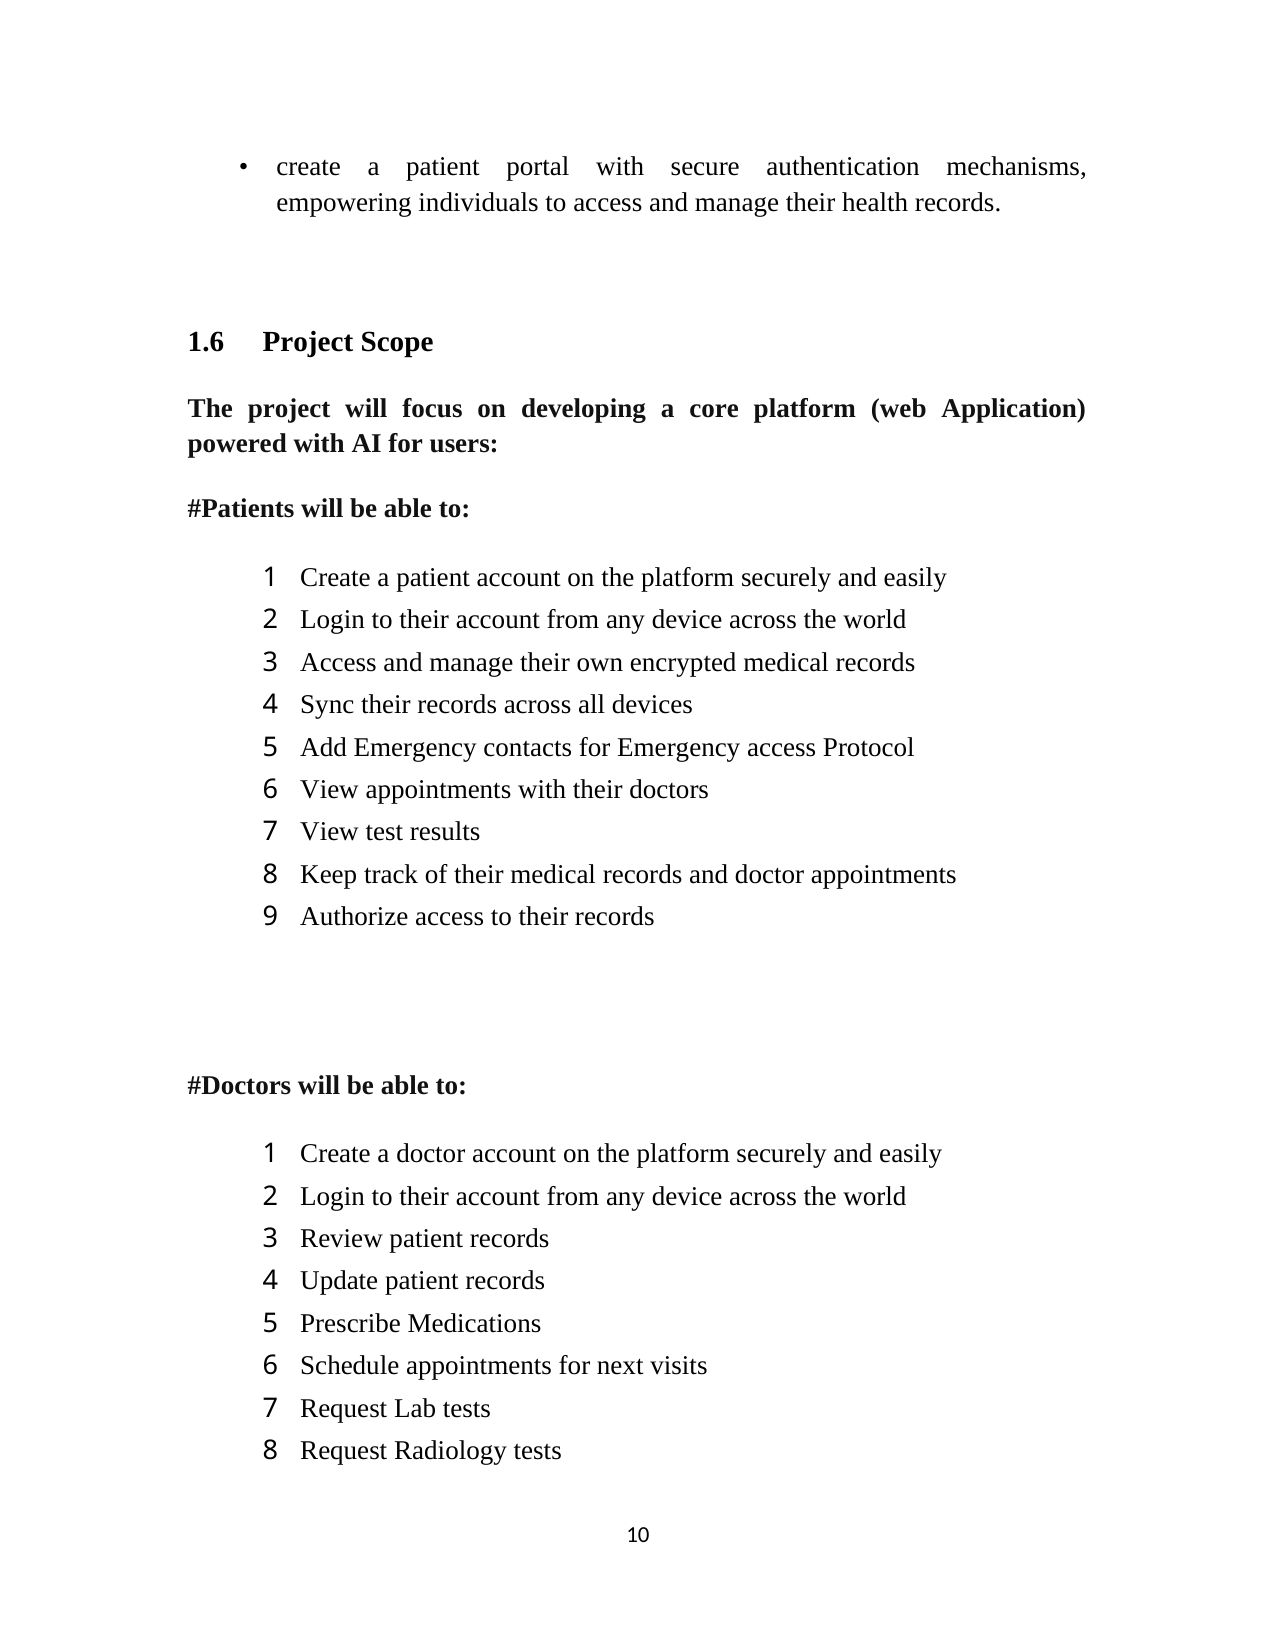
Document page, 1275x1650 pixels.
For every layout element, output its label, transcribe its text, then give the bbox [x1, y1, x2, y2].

list Update patient records [262, 1261, 1087, 1298]
subtitle Project Scope [187, 324, 1087, 358]
list Create a doctor account on the platform securely and easily [262, 1134, 1087, 1171]
text #Doctors will be able to: [187, 1069, 1087, 1100]
list Review patient records [262, 1218, 1087, 1255]
list Request Lab tests [262, 1388, 1087, 1425]
list Sync their records across all devices [262, 684, 1087, 721]
list Add Emergency contacts for Emergency access Protocol [262, 727, 1087, 764]
list View test results [262, 812, 1087, 849]
list Access and manage their own encrypted medical records [262, 642, 1087, 679]
text The project will focus on developing a core platform (web Application) powered with AI for users: [187, 392, 1087, 459]
list create a patient portal with secure authentication mechanisms, empowering individuals to access and manage their health records. [239, 150, 1087, 217]
list Login to their account from any device across the world [262, 1176, 1087, 1213]
list View appointments with their doctors [262, 769, 1087, 806]
text #Patients will be able to: [187, 492, 1087, 524]
list Schedule appointments for next visits [262, 1346, 1087, 1382]
list Request Radiology tests [262, 1430, 1087, 1467]
list Prescribe Medications [262, 1303, 1087, 1340]
list Keep track of their medical records and doctor appointments [262, 854, 1087, 891]
list Login to their account from any device across the world [262, 600, 1087, 637]
list Create a patient account on the platform securely and easily [262, 557, 1087, 594]
list Authorize access to their records [262, 897, 1087, 933]
